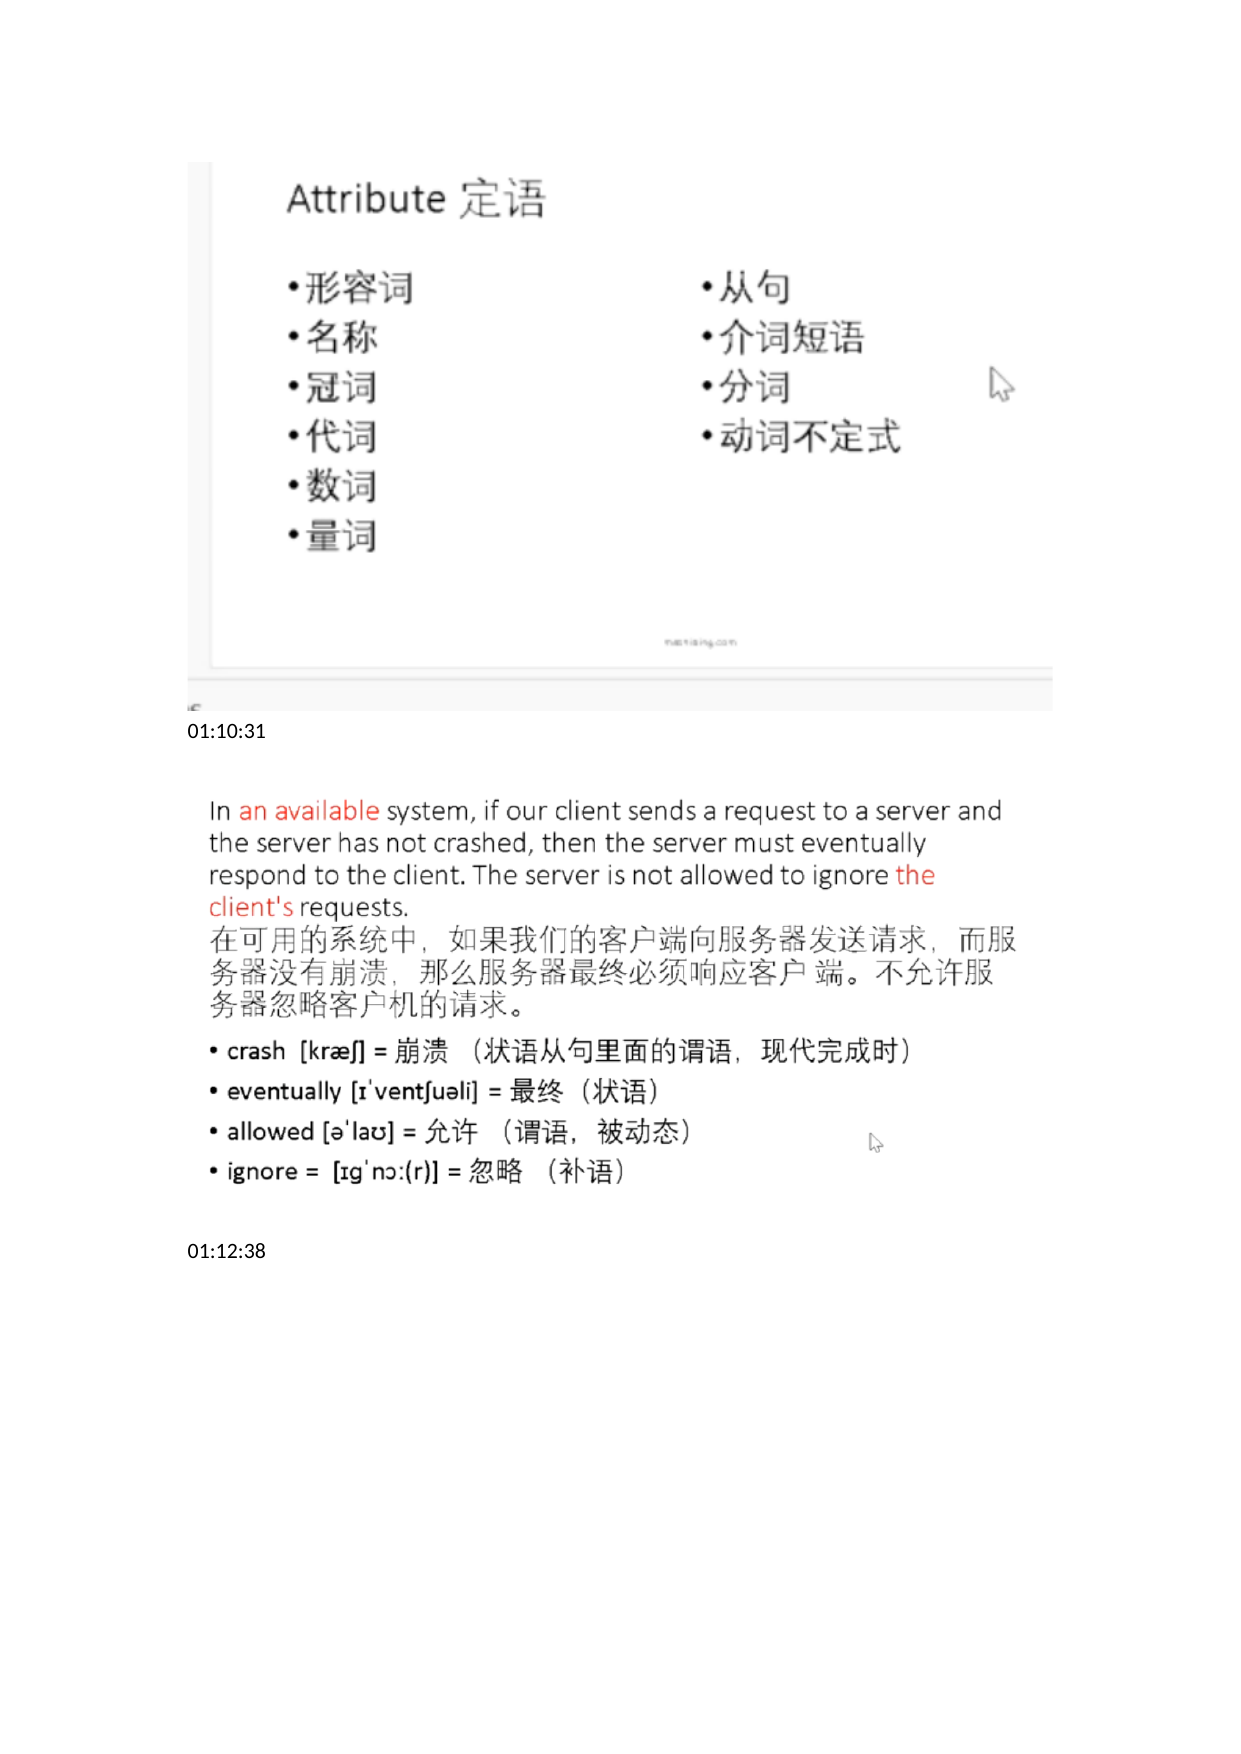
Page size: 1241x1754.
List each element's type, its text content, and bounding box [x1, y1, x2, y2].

picture [187, 162, 1053, 711]
picture [187, 779, 1053, 1211]
text 01:10:31 [187, 714, 1053, 747]
text 01:12:38 [187, 1234, 1053, 1267]
